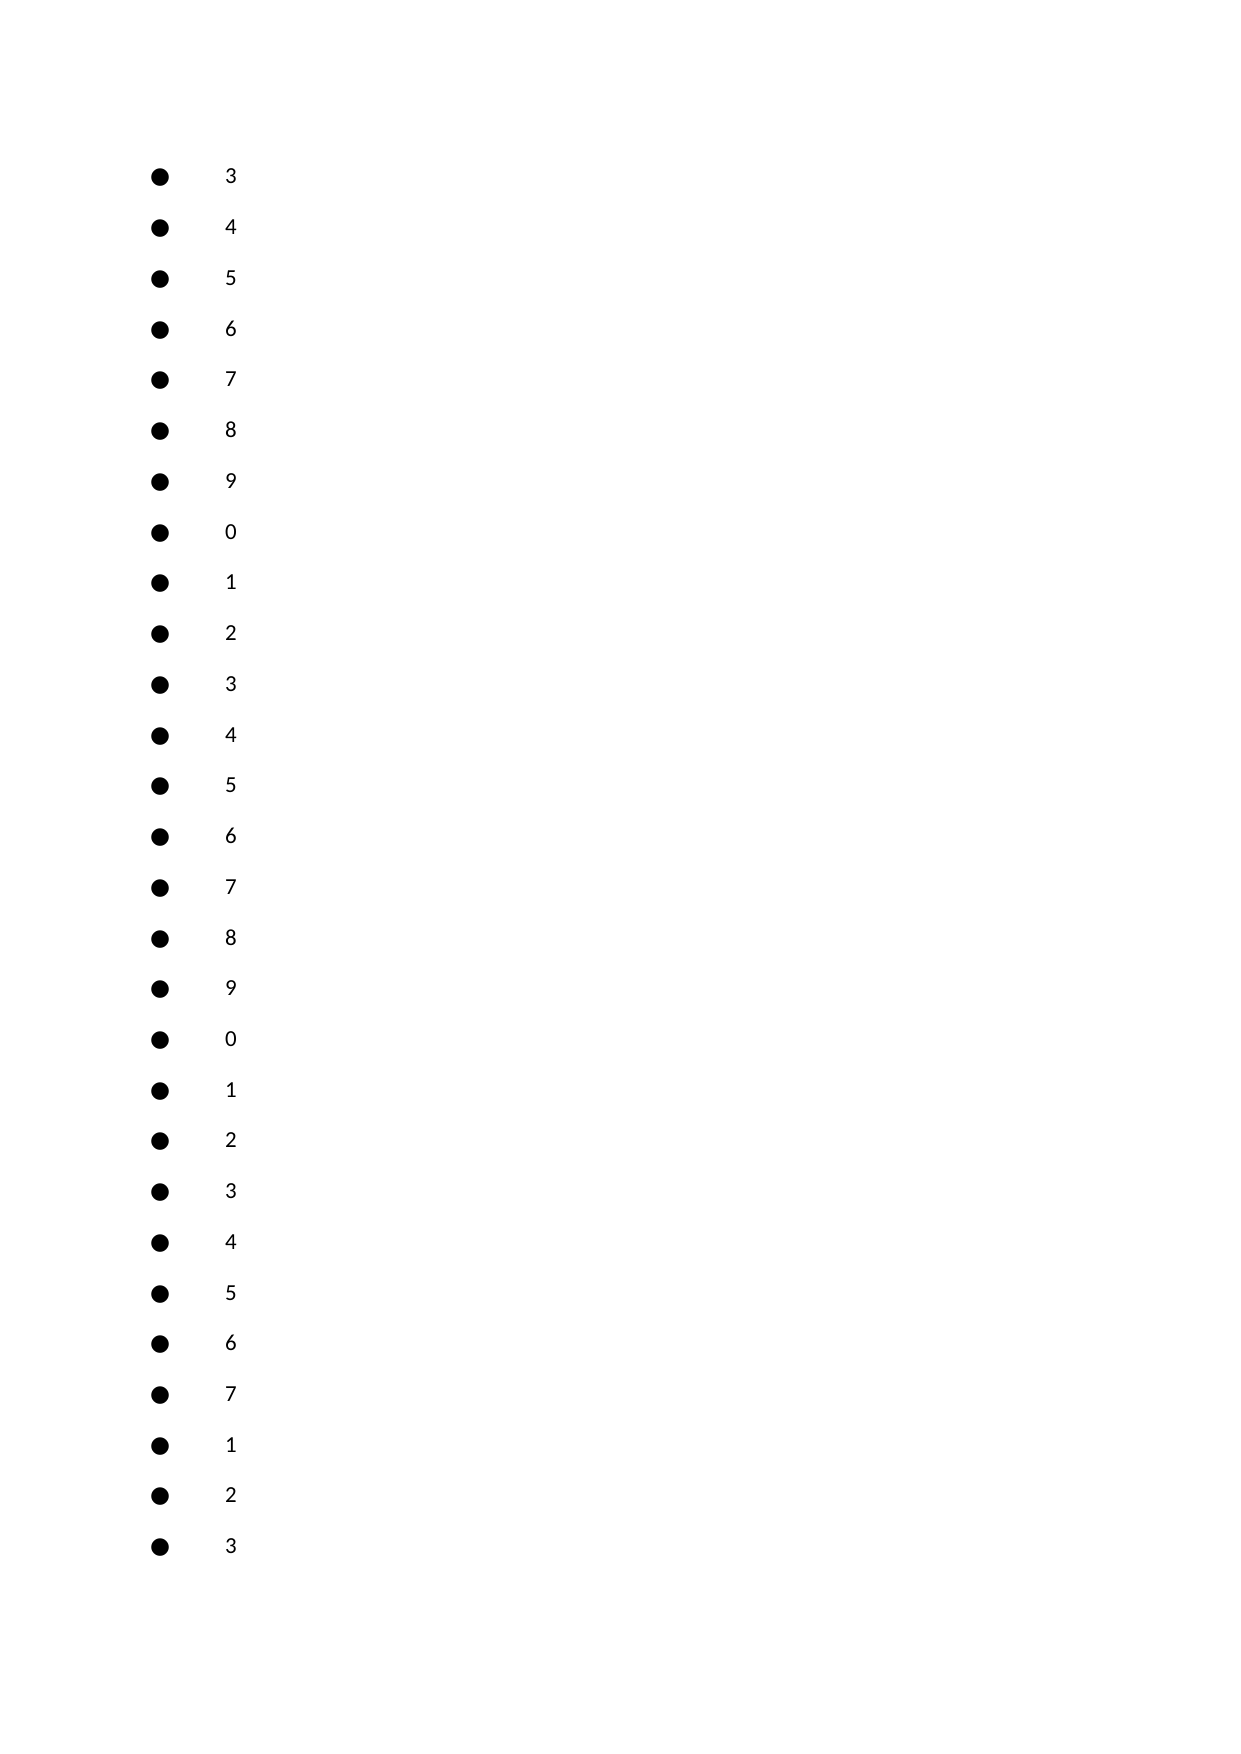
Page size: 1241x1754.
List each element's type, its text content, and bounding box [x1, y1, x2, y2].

list 5 [150, 251, 1090, 298]
list 1 [150, 1063, 1090, 1110]
list 7 [150, 353, 1090, 400]
list 3 [150, 150, 1090, 197]
list 8 [150, 911, 1090, 958]
list 9 [150, 962, 1090, 1009]
list 2 [150, 1114, 1090, 1161]
list 7 [150, 860, 1090, 907]
list 4 [150, 708, 1090, 755]
list 1 [150, 1418, 1090, 1465]
list 2 [150, 607, 1090, 653]
list 0 [150, 1012, 1090, 1059]
list 6 [150, 1317, 1090, 1364]
list 2 [150, 1469, 1090, 1516]
list 9 [150, 454, 1090, 501]
list 4 [150, 1215, 1090, 1262]
list 0 [150, 505, 1090, 552]
list 5 [150, 759, 1090, 806]
list 4 [150, 201, 1090, 248]
list 1 [150, 556, 1090, 603]
list 7 [150, 1367, 1090, 1414]
list 3 [150, 1520, 1090, 1567]
list 8 [150, 404, 1090, 451]
list 3 [150, 1164, 1090, 1212]
list 5 [150, 1266, 1090, 1313]
list 3 [150, 657, 1090, 704]
list 6 [150, 302, 1090, 349]
list 6 [150, 809, 1090, 856]
